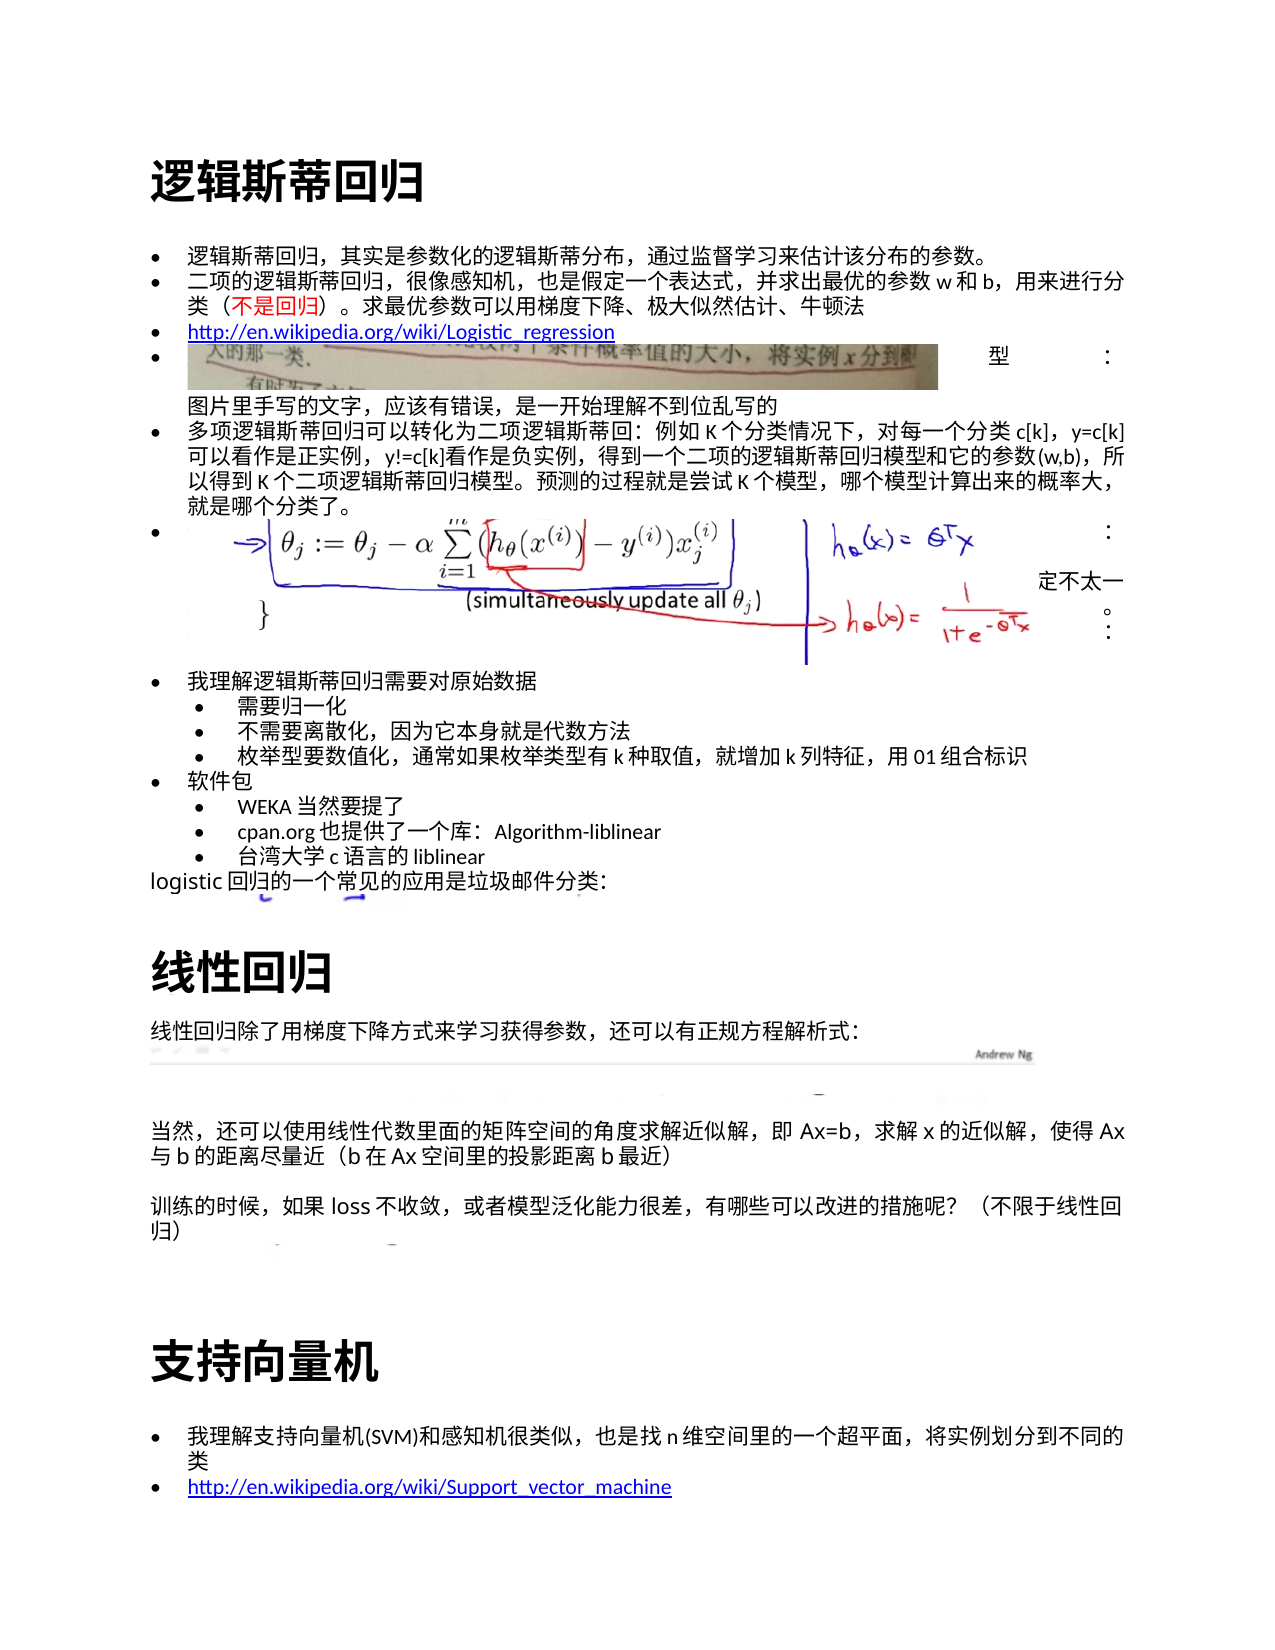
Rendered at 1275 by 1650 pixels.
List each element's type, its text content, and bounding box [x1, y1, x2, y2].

list http://en.wikipedia.org/wiki/Logistic_regression [150, 319, 1125, 344]
list http://en.wikipedia.org/wiki/Support_vector_machine [150, 1474, 1125, 1499]
text 训练的时候，如果loss不收敛，或者模型泛化能力很差，有哪些可以改进的措施呢？（不限于线性回归） [150, 1194, 1125, 1244]
list 软件包 [150, 769, 1125, 794]
text logistic回归的一个常见的应用是垃圾邮件分类： [150, 869, 1125, 894]
text 当然，还可以使用线性代数里面的矩阵空间的角度求解近似解，即Ax=b，求解x的近似解，使得Ax与b的距离尽量近（b在Ax空间里的投影距离b最近） [150, 1119, 1125, 1169]
text 线性回归除了用梯度下降方式来学习获得参数，还可以有正规方程解析式： [150, 1019, 1125, 1044]
list 我理解逻辑斯蒂回归需要对原始数据 [150, 669, 1125, 694]
list 台湾大学c语言的liblinear [194, 844, 1125, 869]
list WEKA当然要提了 [194, 794, 1125, 819]
list 多项逻辑斯蒂回归可以转化为二项逻辑斯蒂回：例如K个分类情况下，对每一个分类c[k]，y=c[k]可以看作是正实例，y!=c[k]看作是负实例，得到一个二项的逻辑斯蒂回归模型和它的参数(w,b)，所以得到K个二项逻辑斯蒂回归模型。预测的过程就是尝试K个模型，哪个模型计算出来的概率大，就是哪个分类了。 [150, 419, 1125, 519]
list 逻辑斯蒂回归模型： 图片里手写的文字，应该有错误，是一开始理解不到位乱写的 [150, 344, 1125, 419]
list 需要归一化 [194, 694, 1125, 719]
list 逻辑斯蒂回归，其实是参数化的逻辑斯蒂分布，通过监督学习来估计该分布的参数。 [150, 244, 1125, 269]
text 支持向量机 [150, 1330, 1125, 1390]
list 二项的逻辑斯蒂回归，很像感知机，也是假定一个表达式，并求出最优的参数w和b，用来进行分类（不是回归）。求最优参数可以用梯度下降、极大似然估计、牛顿法 [150, 269, 1125, 319]
list 我理解支持向量机(SVM)和感知机很类似，也是找n维空间里的一个超平面，将实例划分到不同的类 [150, 1424, 1125, 1474]
text 线性回归 [150, 969, 299, 994]
list 不需要离散化，因为它本身就是代数方法 [194, 719, 1125, 744]
list cpan.org也提供了一个库：Algorithm-liblinear [194, 819, 1125, 844]
list 枚举型要数值化，通常如果枚举类型有k种取值，就增加k列特征，用01组合标识 [194, 744, 1125, 769]
text 逻辑斯蒂回归 [150, 150, 1125, 210]
text 线性回归 [296, 969, 1125, 994]
list 代数过程： 注意，上面的x y的上标i是标识第i个实例，不是实例的第i个特征，这一点与前面的约定不太一样。 梯度下降： [150, 519, 1125, 669]
